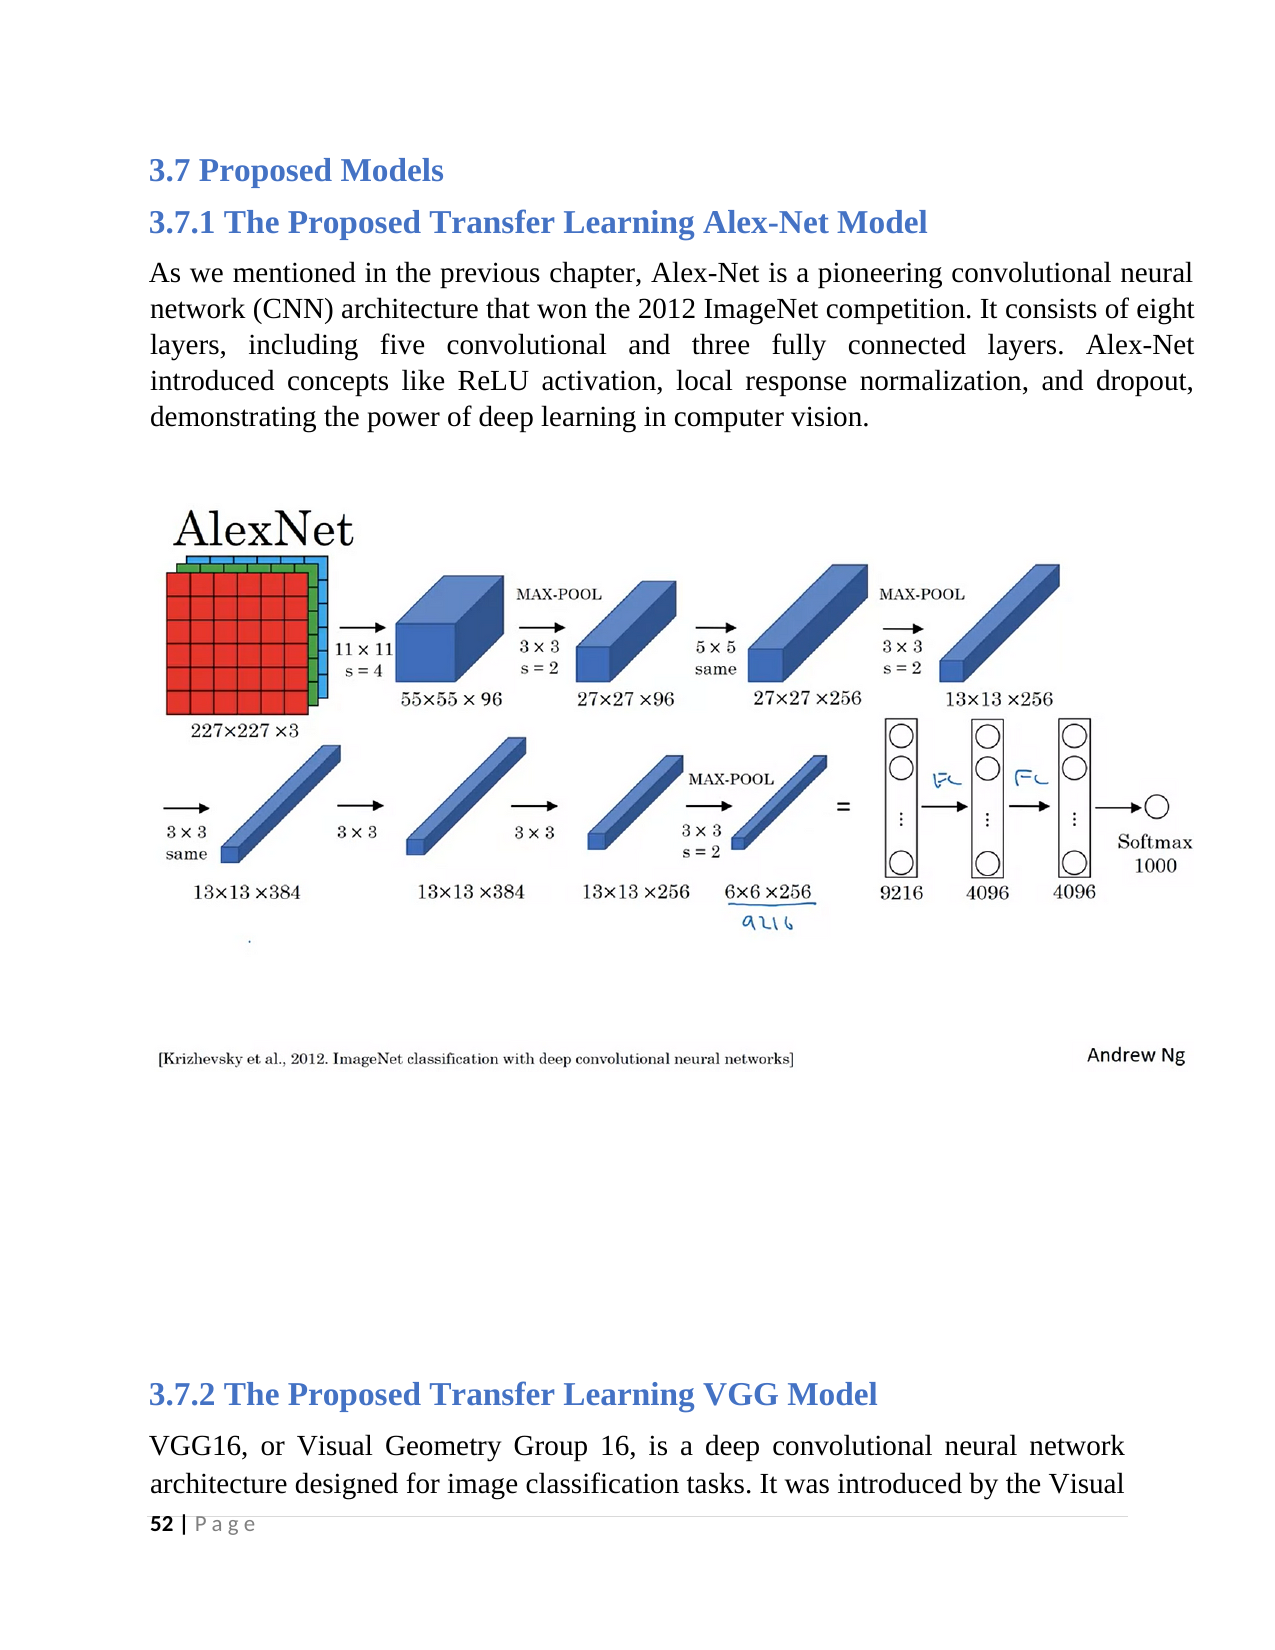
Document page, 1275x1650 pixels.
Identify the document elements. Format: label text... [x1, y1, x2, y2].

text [149, 1428, 1126, 1500]
picture [150, 484, 1194, 1072]
subtitle As we mentioned in the previous chapter, Alex-Net is a pioneering convolutional neural network (CNN) architecture that won the 2012 ImageNet competition. It consists of eight layers, including five convolutional and three fully connected layers. Alex-Net introduced concepts like ReLU activation, local response normalization, and dropout, demonstrating the power of deep learning in computer vision. [149, 256, 1195, 432]
subtitle 3.7.1 The Proposed Transfer Learning Alex-Net Model [149, 202, 1195, 241]
subtitle 3.7.2 The Proposed Transfer Learning VGG Model [149, 1375, 1195, 1413]
subtitle 3.7 Proposed Models [149, 150, 1195, 188]
